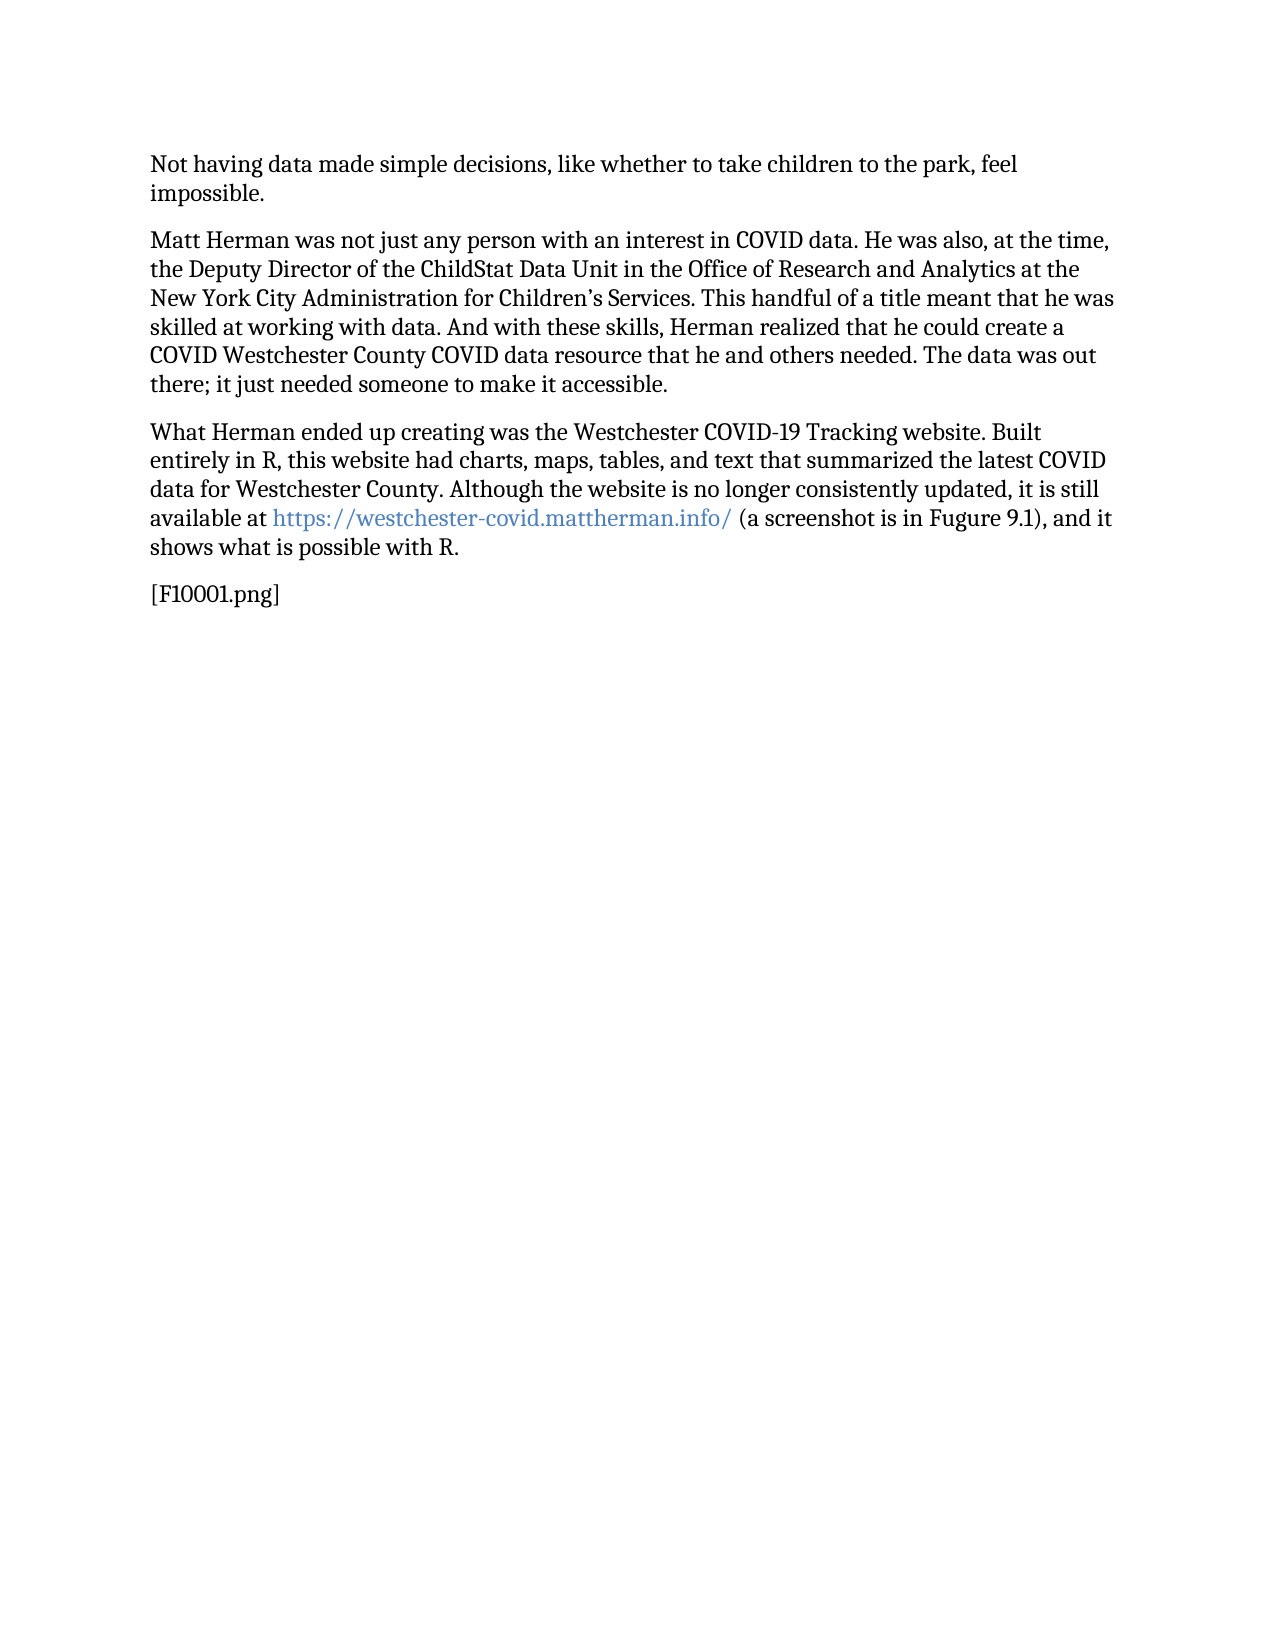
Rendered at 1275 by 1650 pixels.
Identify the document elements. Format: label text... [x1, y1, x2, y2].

text [F10001.png] [150, 580, 1125, 609]
text What Herman ended up creating was the Westchester COVID-19 Tracking website. Built entirely in R, this website had charts, maps, tables, and text that summarized the latest COVID data for Westchester County. Although the website is no longer consistently updated, it is still available at https://westchester-covid.mattherman.info/ (a screenshot is in Fugure 9.1), and it shows what is possible with R. [150, 417, 1125, 561]
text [150, 150, 1125, 207]
text Matt Herman was not just any person with an interest in COVID data. He was also, at the time, the Deputy Director of the ChildStat Data Unit in the Office of Research and Analytics at the New York City Administration for Children’s Services. This handful of a title meant that he was skilled at working with data. And with these skills, Herman realized that he could create a COVID Westchester County COVID data resource that he and others needed. The data was out there; it just needed someone to make it accessible. [150, 226, 1125, 399]
